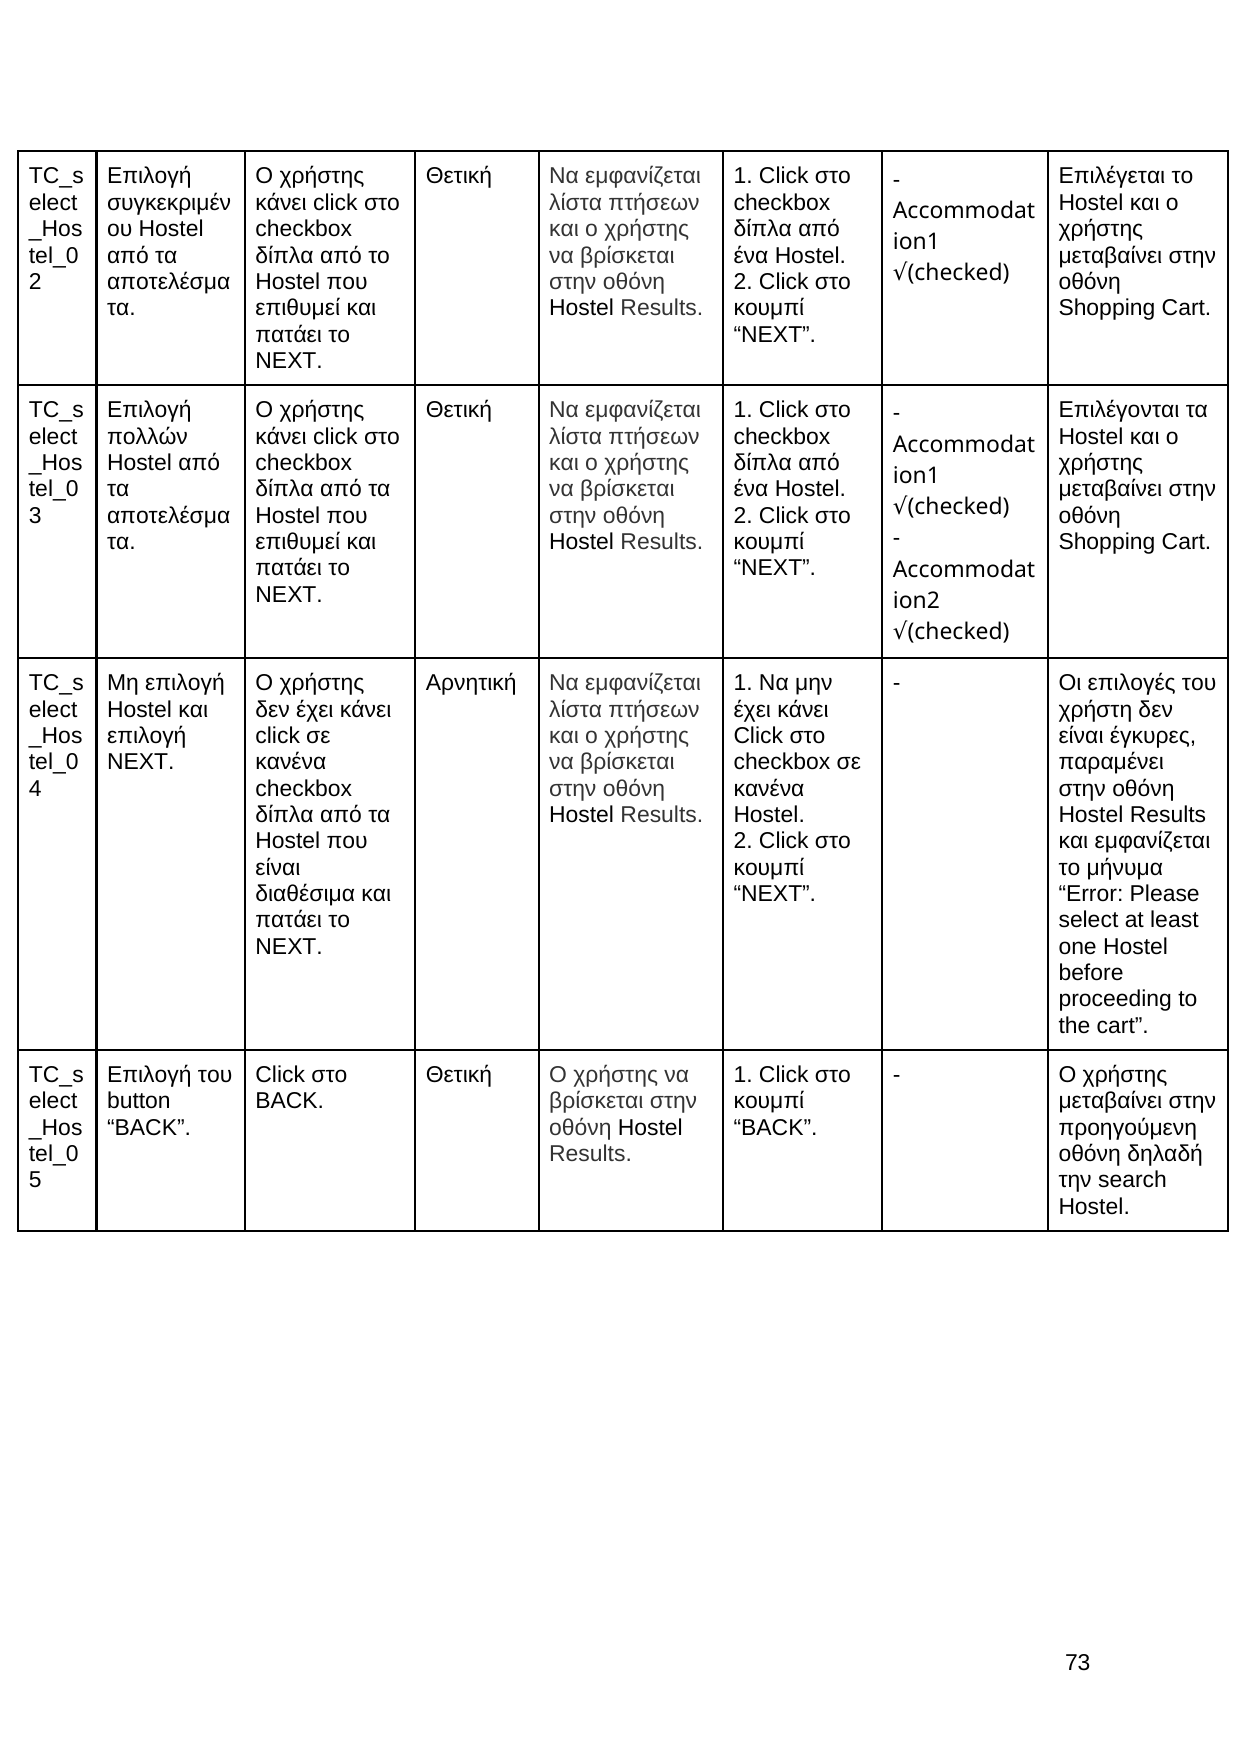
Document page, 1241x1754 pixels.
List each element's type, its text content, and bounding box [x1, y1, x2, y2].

table_cell Να εμφανίζεται λίστα πτήσεων και ο χρήστης να βρίσκεται στην οθόνη Hostel Results. [540, 386, 722, 657]
table_cell Ο χρήστης μεταβαίνει στην προηγούμενη οθόνη δηλαδή την search Hostel. [1049, 1051, 1227, 1229]
table_cell TC_select_Hostel_04 [19, 659, 95, 1048]
table_cell Θετική [416, 152, 538, 384]
table_cell Αρνητική [416, 659, 538, 1048]
table_cell Επιλογή συγκεκριμένου Hostel από τα αποτελέσματα. [98, 152, 244, 384]
table_cell Να εμφανίζεται λίστα πτήσεων και ο χρήστης να βρίσκεται στην οθόνη Hostel Results. [540, 152, 722, 384]
table_cell - [883, 659, 1047, 1048]
table_cell 1. Click στο κουμπί “BACK”. [724, 1051, 881, 1229]
table_cell TC_select_Hostel_02 [19, 152, 95, 384]
table_cell -Accommodation1 √(checked) -Accommodation2 √(checked) [883, 386, 1047, 657]
table_cell Ο χρήστης κάνει click στο checkbox δίπλα από το Hostel που επιθυμεί και πατάει το NEXT. [246, 152, 414, 384]
table_cell Θετική [416, 1051, 538, 1229]
table_cell 1. Click στο checkbox δίπλα από ένα Hostel. 2. Click στο κουμπί “NEXT”. [724, 386, 881, 657]
table_cell TC_select_Hostel_05 [19, 1051, 95, 1229]
table_cell Επιλογή του button “BACK”. [98, 1051, 244, 1229]
table_cell Επιλέγεται το Hostel και ο χρήστης μεταβαίνει στην οθόνη Shopping Cart. [1049, 152, 1227, 384]
table_cell Ο χρήστης κάνει click στο checkbox δίπλα από τα Hostel που επιθυμεί και πατάει το NEXT. [246, 386, 414, 657]
table_cell Επιλέγονται τα Hostel και ο χρήστης μεταβαίνει στην οθόνη Shopping Cart. [1049, 386, 1227, 657]
table_cell Επιλογή πολλών Hostel από τα αποτελέσματα. [98, 386, 244, 657]
table_cell TC_select_Hostel_03 [19, 386, 95, 657]
table_cell Θετική [416, 386, 538, 657]
table_cell Να εμφανίζεται λίστα πτήσεων και ο χρήστης να βρίσκεται στην οθόνη Hostel Results. [540, 659, 722, 1048]
table_cell Μη επιλογή Hostel και επιλογή NEXT. [98, 659, 244, 1048]
table_cell - [883, 1051, 1047, 1229]
table_cell 1. Να μην έχει κάνει Click στο checkbox σε κανένα Hostel. 2. Click στο κουμπί “NEXT”. [724, 659, 881, 1048]
table_cell Οι επιλογές του χρήστη δεν είναι έγκυρες, παραμένει στην οθόνη Hostel Results και εμφανίζεται το μήνυμα “Error: Please select at least one Hostel before proceeding to the cart”. [1049, 659, 1227, 1048]
table_cell -Accommodation1 √(checked) [883, 152, 1047, 384]
table_cell 1. Click στο checkbox δίπλα από ένα Hostel. 2. Click στο κουμπί “NEXT”. [724, 152, 881, 384]
table_cell Click στο BACK. [246, 1051, 414, 1229]
table_cell Ο χρήστης δεν έχει κάνει click σε κανένα checkbox δίπλα από τα Hostel που είναι διαθέσιμα και πατάει το NEXT. [246, 659, 414, 1048]
table_cell Ο χρήστης να βρίσκεται στην οθόνη Hostel Results. [540, 1051, 722, 1229]
